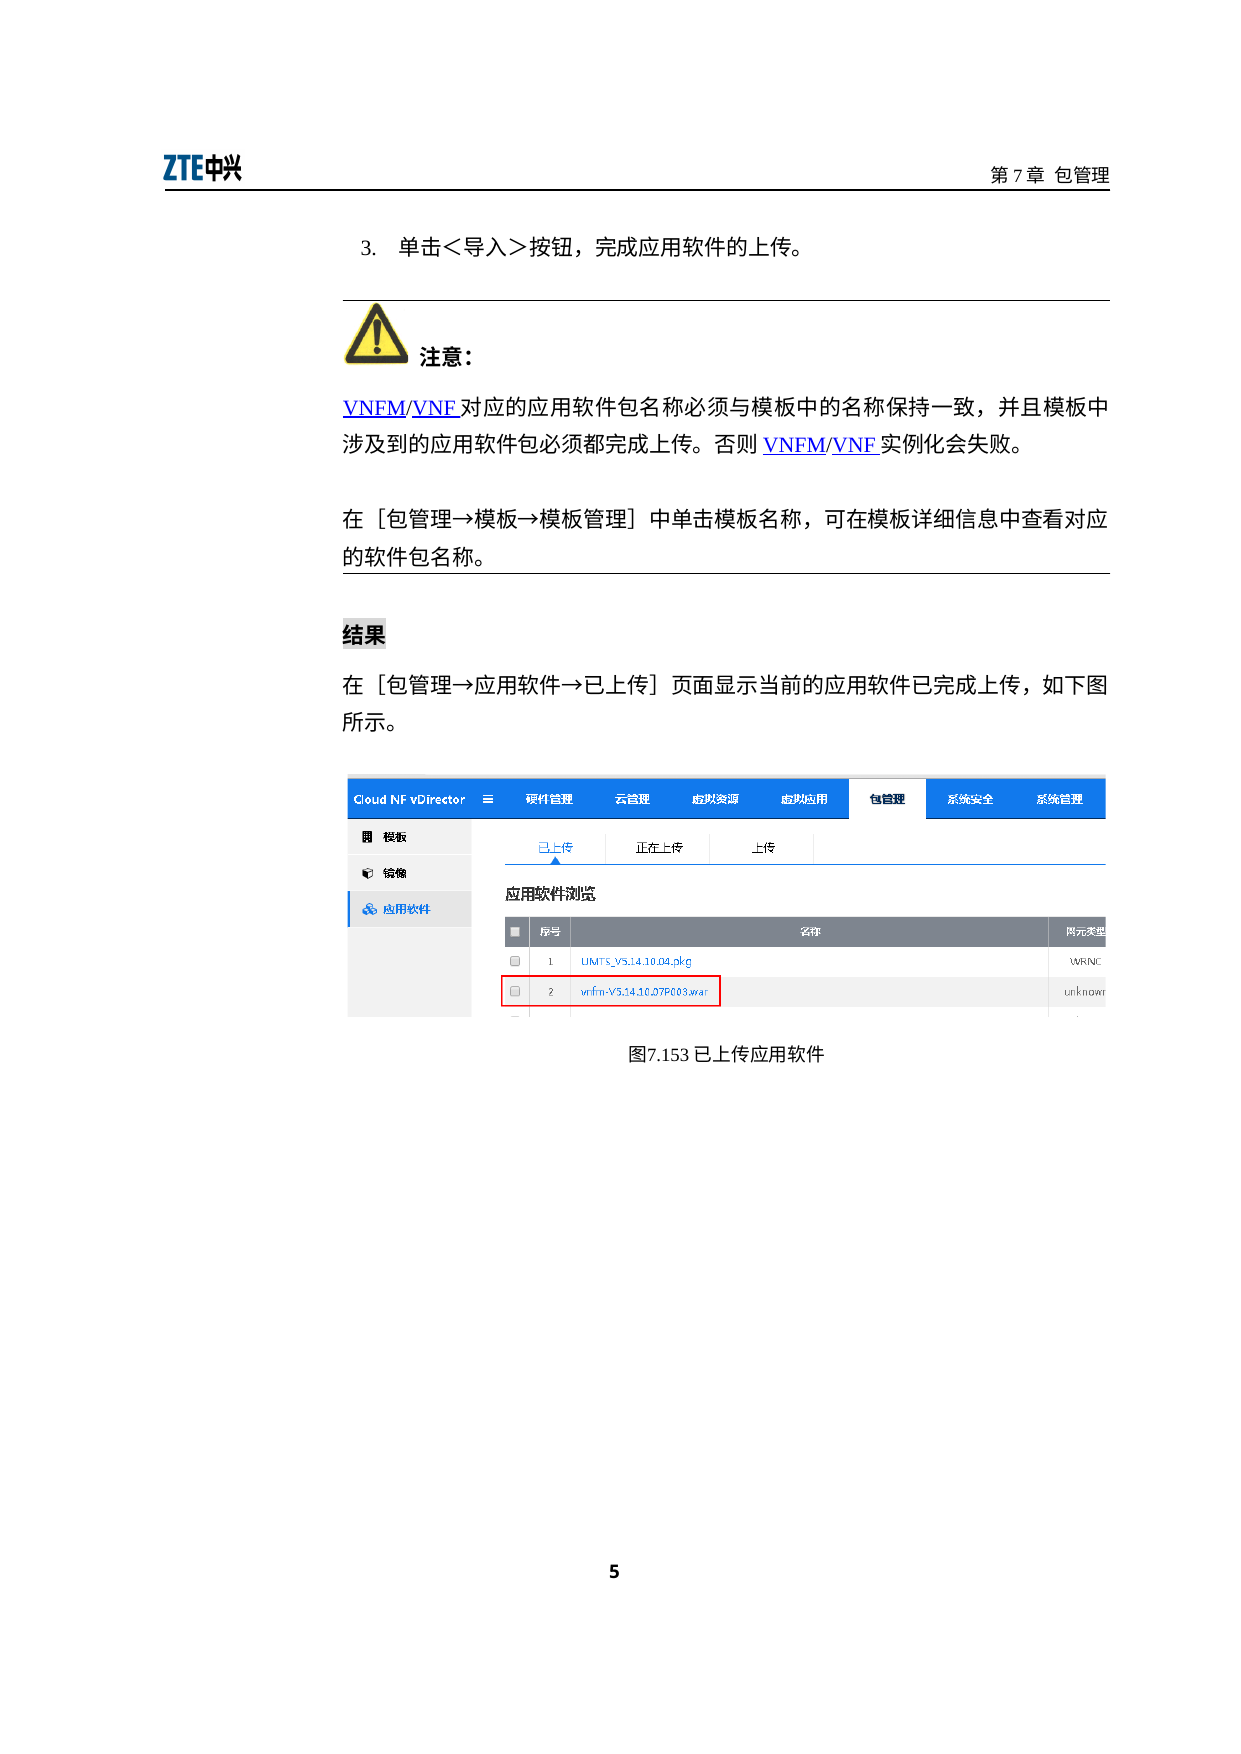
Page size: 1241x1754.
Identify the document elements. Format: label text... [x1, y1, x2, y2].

text 注意： [343, 301, 1110, 371]
text 结果 [343, 612, 1110, 649]
picture [160, 149, 245, 186]
text 在［包管理→应用软件→已上传］页面显示当前的应用软件已完成上传，如下图所示。 [343, 662, 1110, 737]
text VNFM/VNF对应的应用软件包名称必须与模板中的名称保持一致，并且模板中涉及到的应用软件包必须都完成上传。否则VNFM/VNF实例化会失败。 [343, 384, 1110, 459]
list 单击＜导入＞按钮，完成应用软件的上传。 [360, 224, 1110, 262]
picture [347, 774, 1106, 1017]
text 在［包管理→模板→模板管理］中单击模板名称，可在模板详细信息中查看对应的软件包名称。 [343, 496, 1110, 573]
